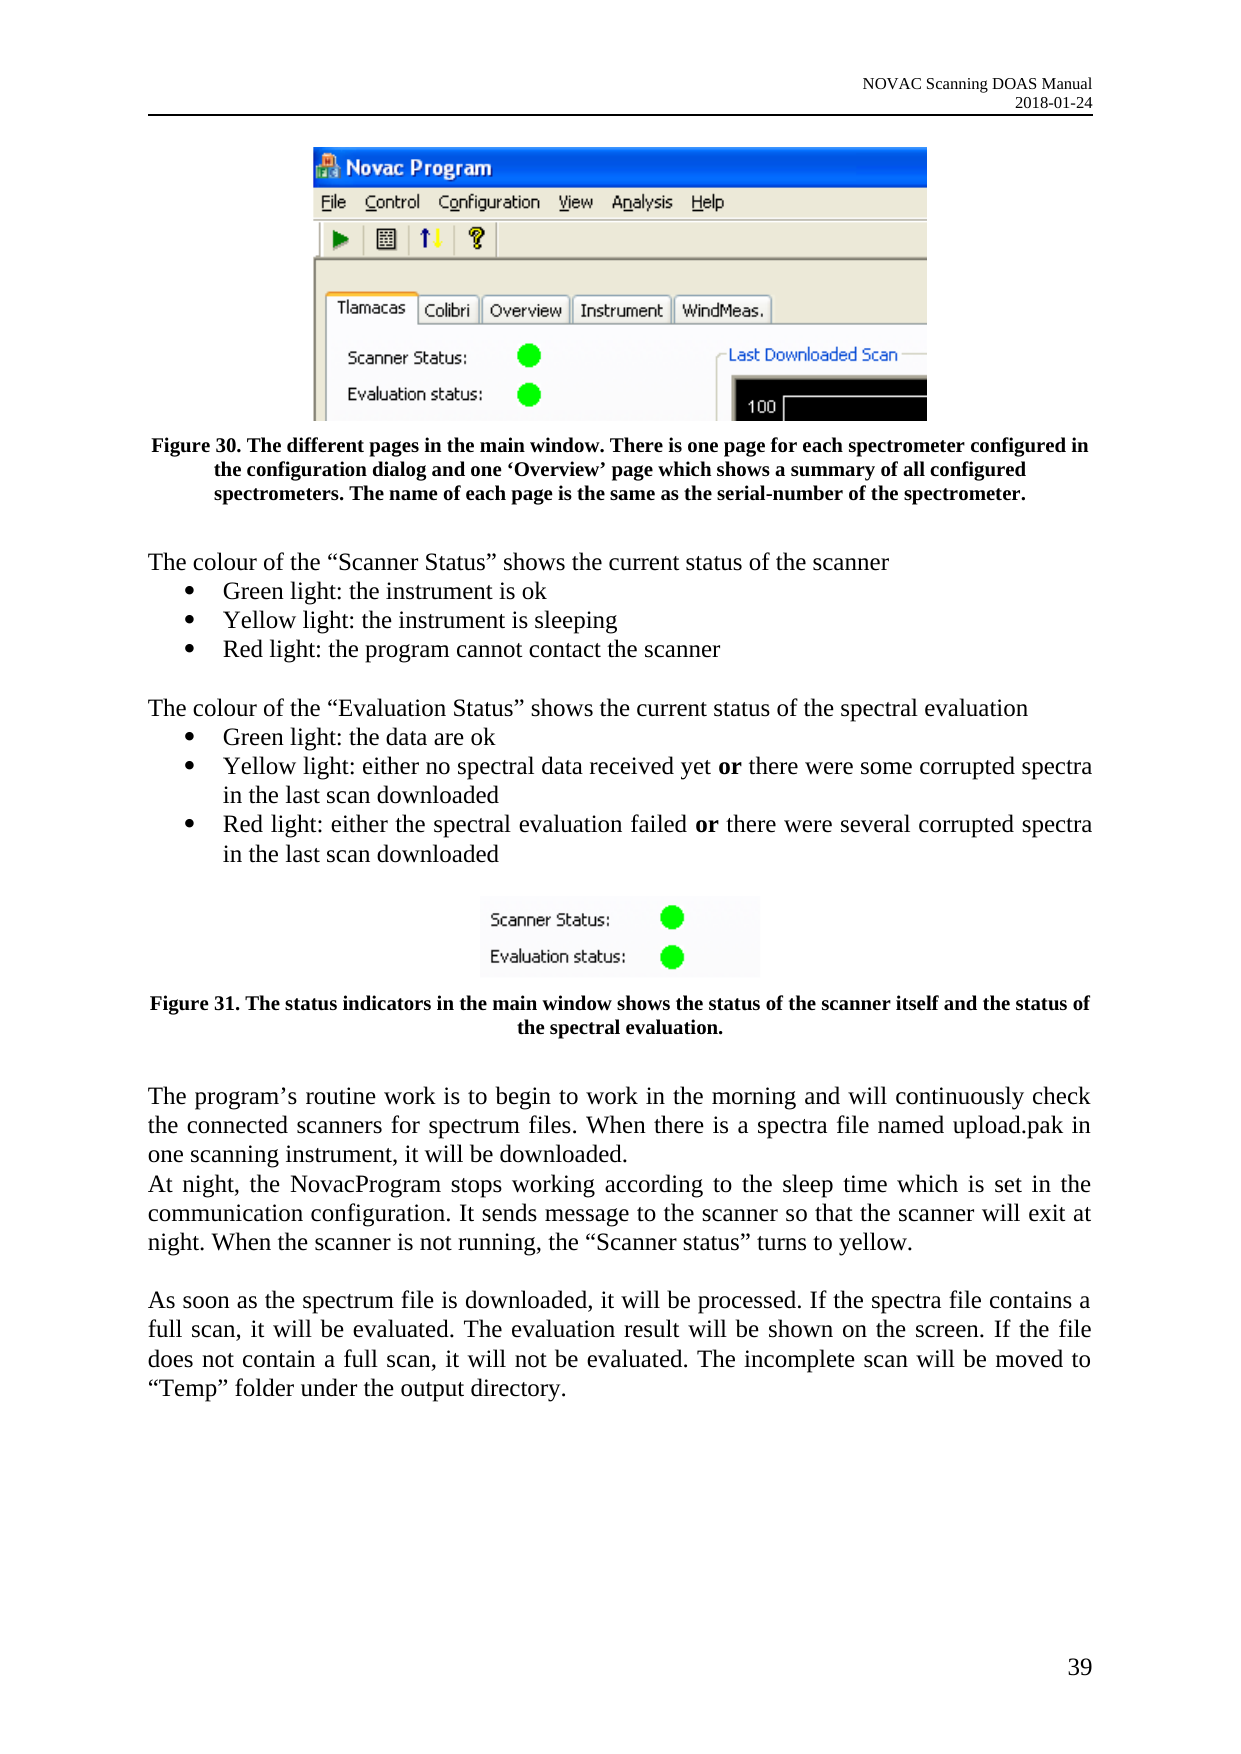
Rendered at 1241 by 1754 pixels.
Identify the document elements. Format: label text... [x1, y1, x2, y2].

list Green light: the instrument is ok [185, 576, 1093, 605]
picture [313, 147, 927, 421]
list Green light: the data are ok [185, 722, 1093, 751]
list Red light: the program cannot contact the scanner [185, 634, 1093, 663]
text As soon as the spectrum file is downloaded, it will be processed. If the spectra file contains a full scan, it will be evaluated. The evaluation result will be shown on the screen. If the file does not contain a full scan, it will not be evaluated. The incomplete scan will be moved to “Temp” folder under the output directory. [148, 1285, 1093, 1402]
list Yellow light: the instrument is sleeping [185, 605, 1093, 634]
list Yellow light: either no spectral data received yet or there were some corrupted spectra in the last scan downloaded [185, 751, 1093, 809]
text The program’s routine work is to begin to work in the morning and will continuously check the connected scanners for spectrum files. When there is a spectra file named upload.pak in one scanning instrument, it will be downloaded. [148, 1081, 1093, 1168]
text The colour of the “Scanner Status” shows the current status of the scanner [148, 547, 1093, 576]
text The colour of the “Evaluation Status” shows the current status of the spectral evaluation [148, 692, 1093, 722]
list Red light: either the spectral evaluation failed or there were several corrupted spectra in the last scan downloaded [185, 809, 1093, 867]
text At night, the NovacProgram stops working according to the sleep time which is set in the communication configuration. It sends message to the scanner so that the scanner will exit at night. When the scanner is not running, the “Scanner status” turns to yellow. [148, 1168, 1093, 1256]
picture [480, 896, 761, 979]
